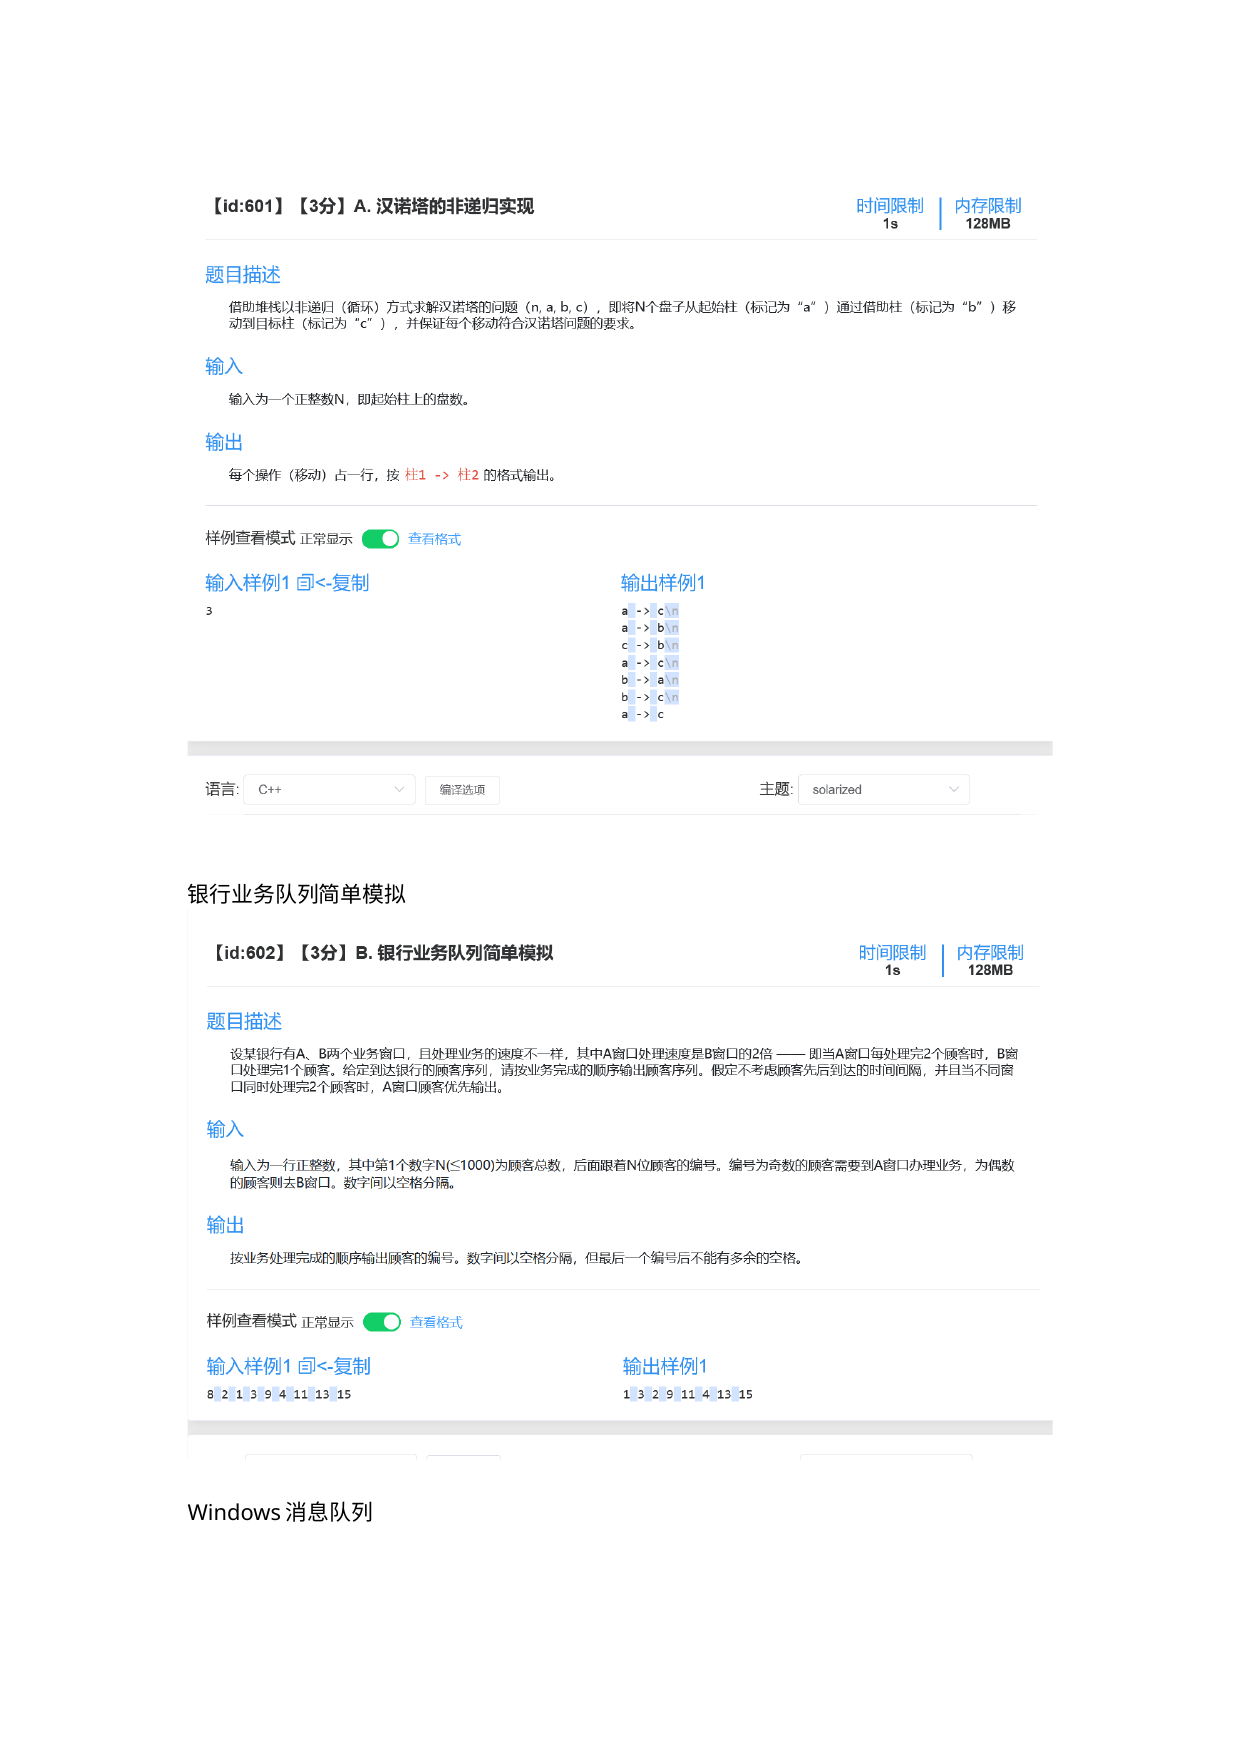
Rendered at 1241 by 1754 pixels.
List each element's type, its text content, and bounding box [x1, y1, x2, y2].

picture [187, 909, 1053, 1460]
text 银行业务队列简单模拟 [187, 877, 1053, 909]
text Windows消息队列 [187, 1494, 1053, 1527]
picture [187, 162, 1053, 815]
